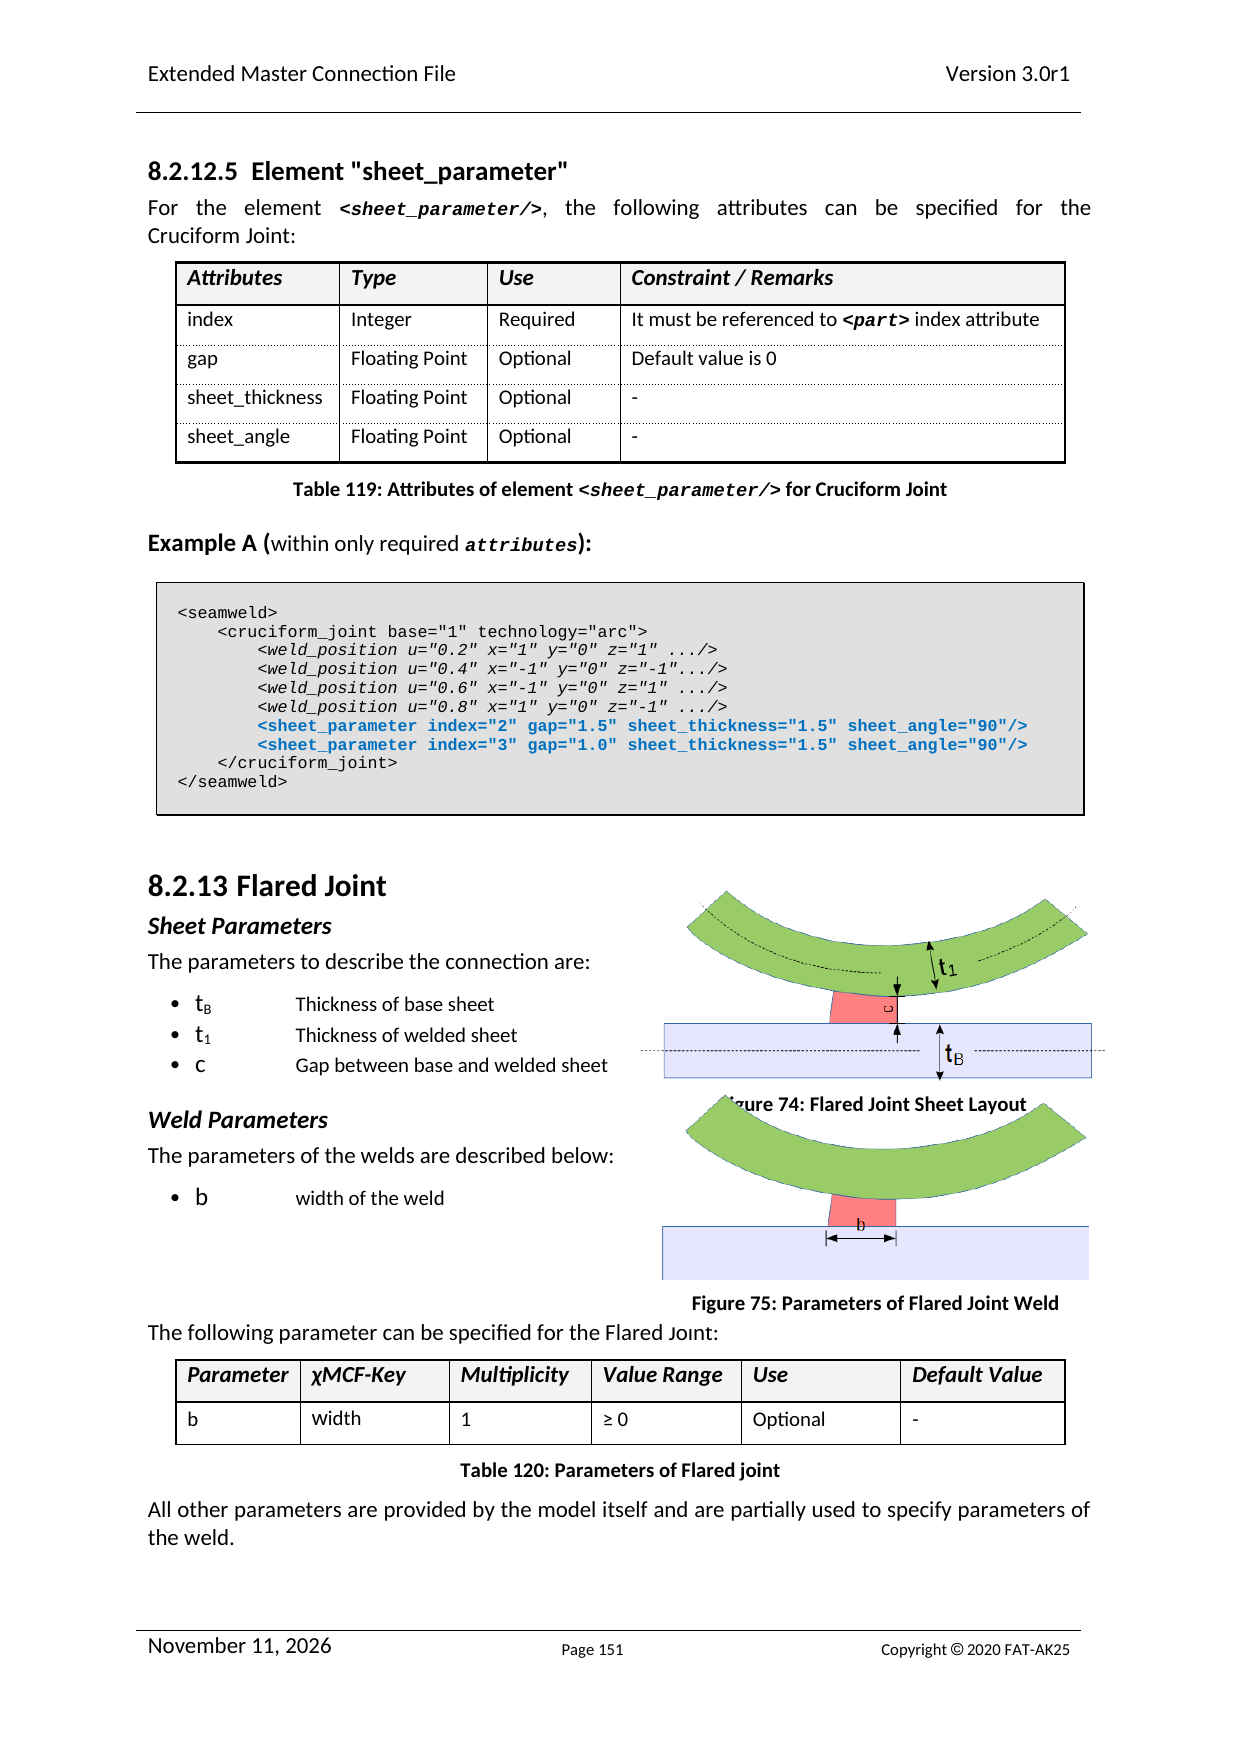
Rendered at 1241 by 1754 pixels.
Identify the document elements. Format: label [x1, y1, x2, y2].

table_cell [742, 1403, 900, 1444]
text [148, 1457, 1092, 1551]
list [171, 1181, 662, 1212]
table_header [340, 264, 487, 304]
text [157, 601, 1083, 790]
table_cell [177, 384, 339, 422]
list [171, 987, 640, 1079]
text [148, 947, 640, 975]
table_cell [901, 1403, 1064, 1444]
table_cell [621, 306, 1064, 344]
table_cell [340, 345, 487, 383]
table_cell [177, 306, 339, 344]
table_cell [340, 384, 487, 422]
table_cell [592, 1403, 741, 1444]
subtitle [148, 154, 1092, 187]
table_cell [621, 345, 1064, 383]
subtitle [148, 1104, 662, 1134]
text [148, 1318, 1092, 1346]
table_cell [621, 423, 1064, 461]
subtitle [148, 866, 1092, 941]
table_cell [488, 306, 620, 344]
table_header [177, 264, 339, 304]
picture [640, 890, 1106, 1081]
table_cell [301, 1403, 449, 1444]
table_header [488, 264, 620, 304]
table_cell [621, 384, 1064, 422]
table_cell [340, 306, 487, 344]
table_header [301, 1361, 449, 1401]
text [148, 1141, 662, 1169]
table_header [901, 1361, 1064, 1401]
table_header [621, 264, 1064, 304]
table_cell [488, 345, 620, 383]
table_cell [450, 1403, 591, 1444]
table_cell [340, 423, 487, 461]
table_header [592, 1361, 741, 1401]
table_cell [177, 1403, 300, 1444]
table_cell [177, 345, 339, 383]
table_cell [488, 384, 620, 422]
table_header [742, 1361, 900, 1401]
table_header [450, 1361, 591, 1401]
picture [662, 1094, 1089, 1280]
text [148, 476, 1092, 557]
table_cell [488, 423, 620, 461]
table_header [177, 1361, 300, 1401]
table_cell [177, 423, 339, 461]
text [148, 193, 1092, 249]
